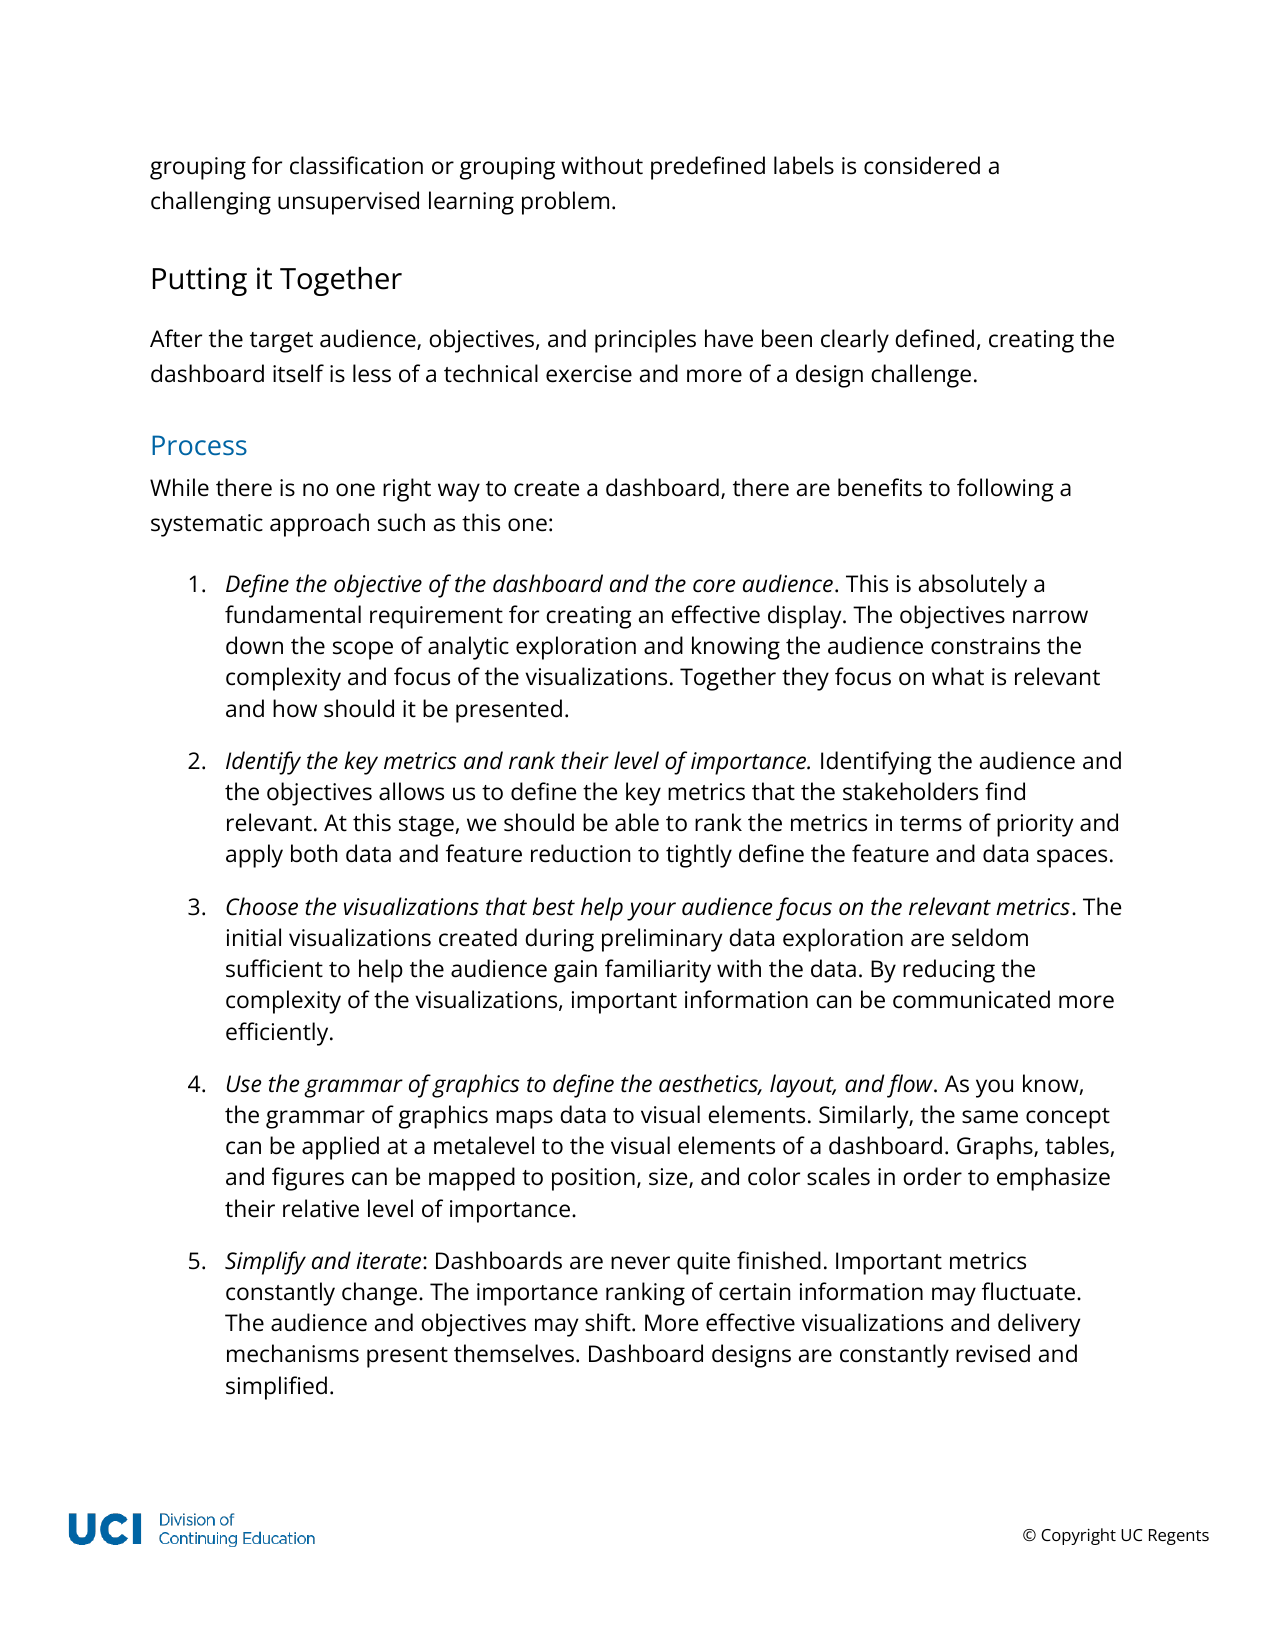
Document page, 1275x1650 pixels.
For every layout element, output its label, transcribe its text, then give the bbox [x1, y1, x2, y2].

list Identify the key metrics and rank their level of importance. Identifying the audience and the objectives allows us to define the key metrics that the stakeholders find relevant. At this stage, we should be able to rank the metrics in terms of priority and apply both data and feature reduction to tightly define the feature and data spaces. [187, 745, 1125, 870]
list Choose the visualizations that best help your audience focus on the relevant metrics. The initial visualizations created during preliminary data exploration are seldom sufficient to help the audience gain familiarity with the data. By reducing the complexity of the visualizations, important information can be communicated more efficiently. [187, 891, 1125, 1047]
list Use the grammar of graphics to define the aesthetics, layout, and flow. As you know, the grammar of graphics maps data to visual elements. Similarly, the same concept can be applied at a metalevel to the visual elements of a dashboard. Graphs, tables, and figures can be mapped to position, size, and color scales in order to emphasize their relative level of importance. [187, 1068, 1125, 1224]
subtitle Putting it Together [150, 258, 1125, 298]
text After the target audience, objectives, and principles have been clearly defined, creating the dashboard itself is less of a technical exercise and more of a design challenge. [150, 323, 1125, 389]
picture [68, 1512, 317, 1547]
subtitle Process [150, 427, 1125, 464]
list Simplify and iterate: Dashboards are never quite finished. Important metrics constantly change. The importance ranking of certain information may fluctuate. The audience and objectives may shift. More effective visualizations and delivery mechanisms present themselves. Dashboard designs are constantly revised and simplified. [187, 1245, 1125, 1401]
text While there is no one right way to create a dashboard, there are benefits to following a systematic approach such as this one: [150, 472, 1125, 538]
list Define the objective of the dashboard and the core audience. This is absolutely a fundamental requirement for creating an effective display. The objectives narrow down the scope of analytic exploration and knowing the audience constrains the complexity and focus of the visualizations. Together they focus on what is relevant and how should it be presented. [187, 568, 1125, 724]
